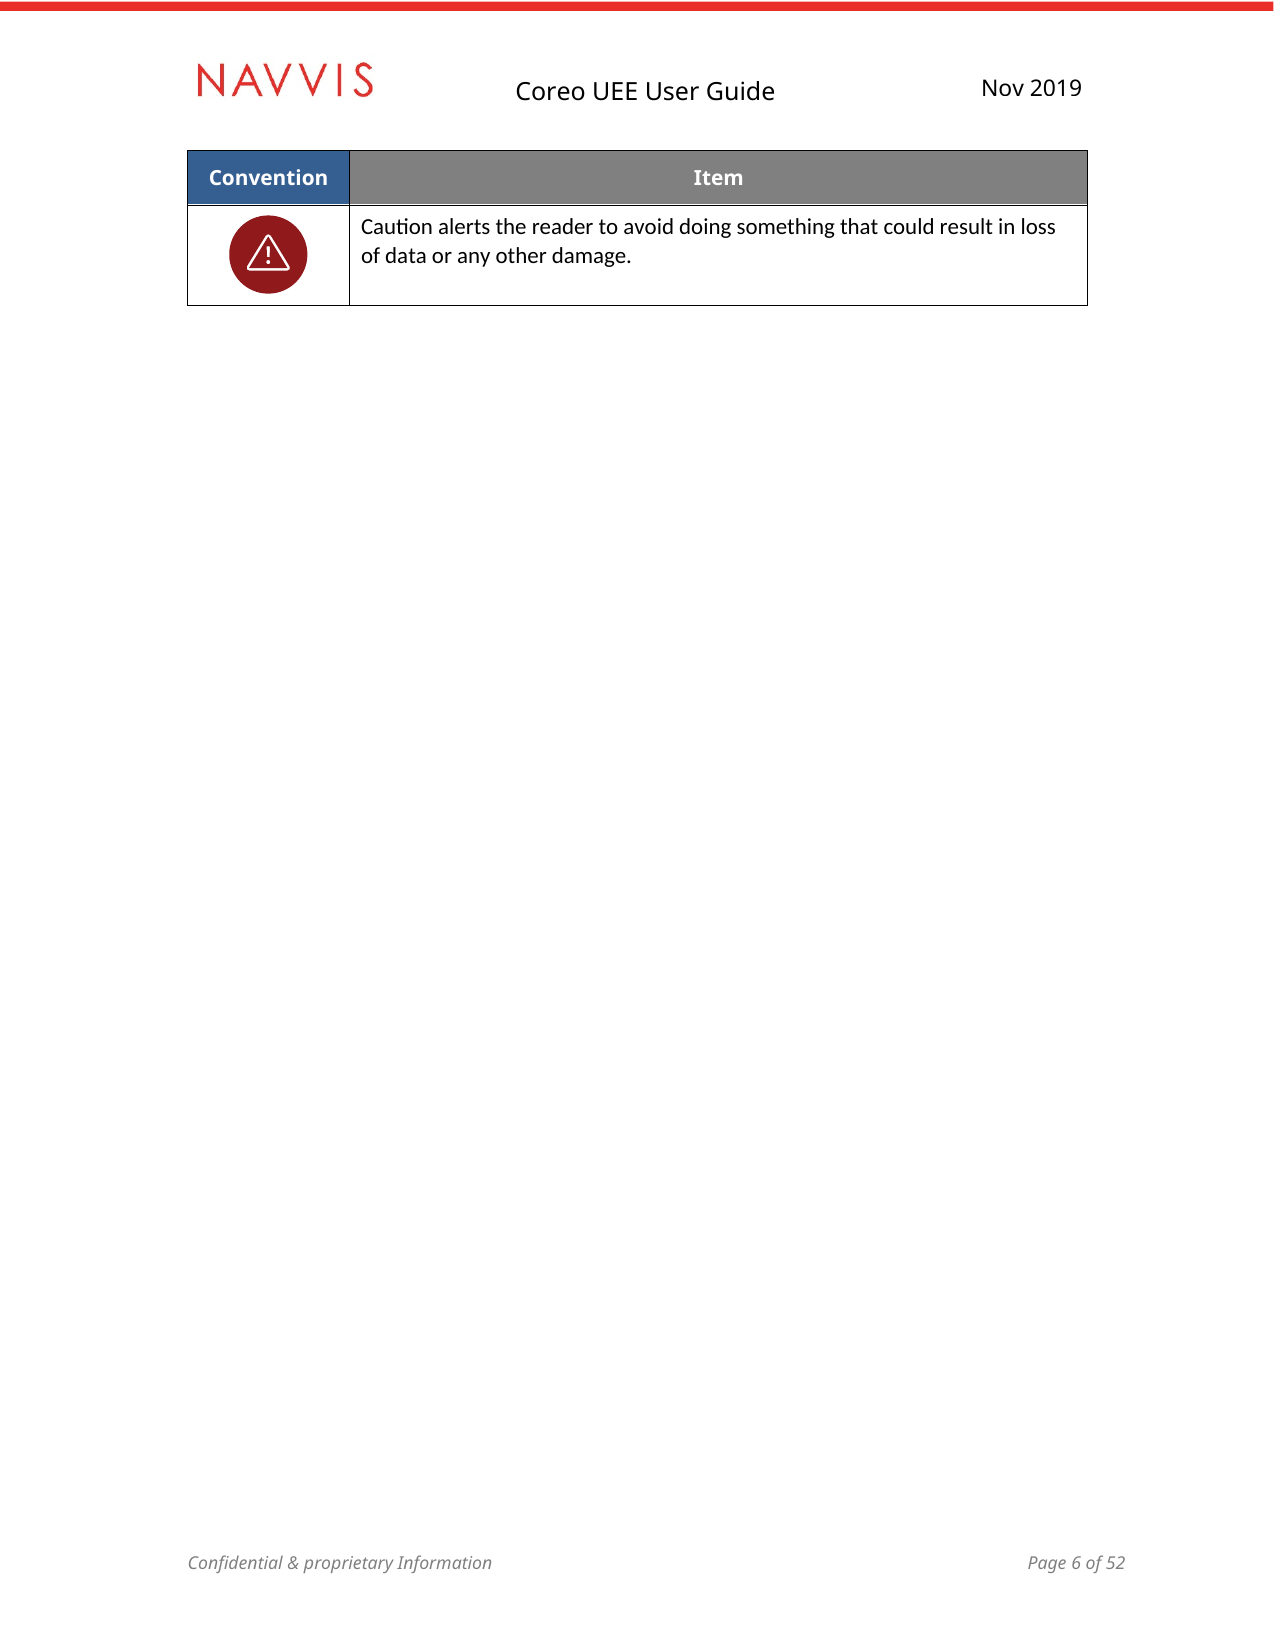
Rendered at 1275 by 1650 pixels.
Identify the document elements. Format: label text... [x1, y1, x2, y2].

table_cell [188, 206, 349, 305]
table_header Convention [188, 151, 349, 204]
picture [187, 55, 383, 104]
table_cell Caution alerts the reader to avoid doing something that could result in loss of data or any other damage. [350, 206, 1087, 305]
table_header Item [350, 151, 1087, 204]
